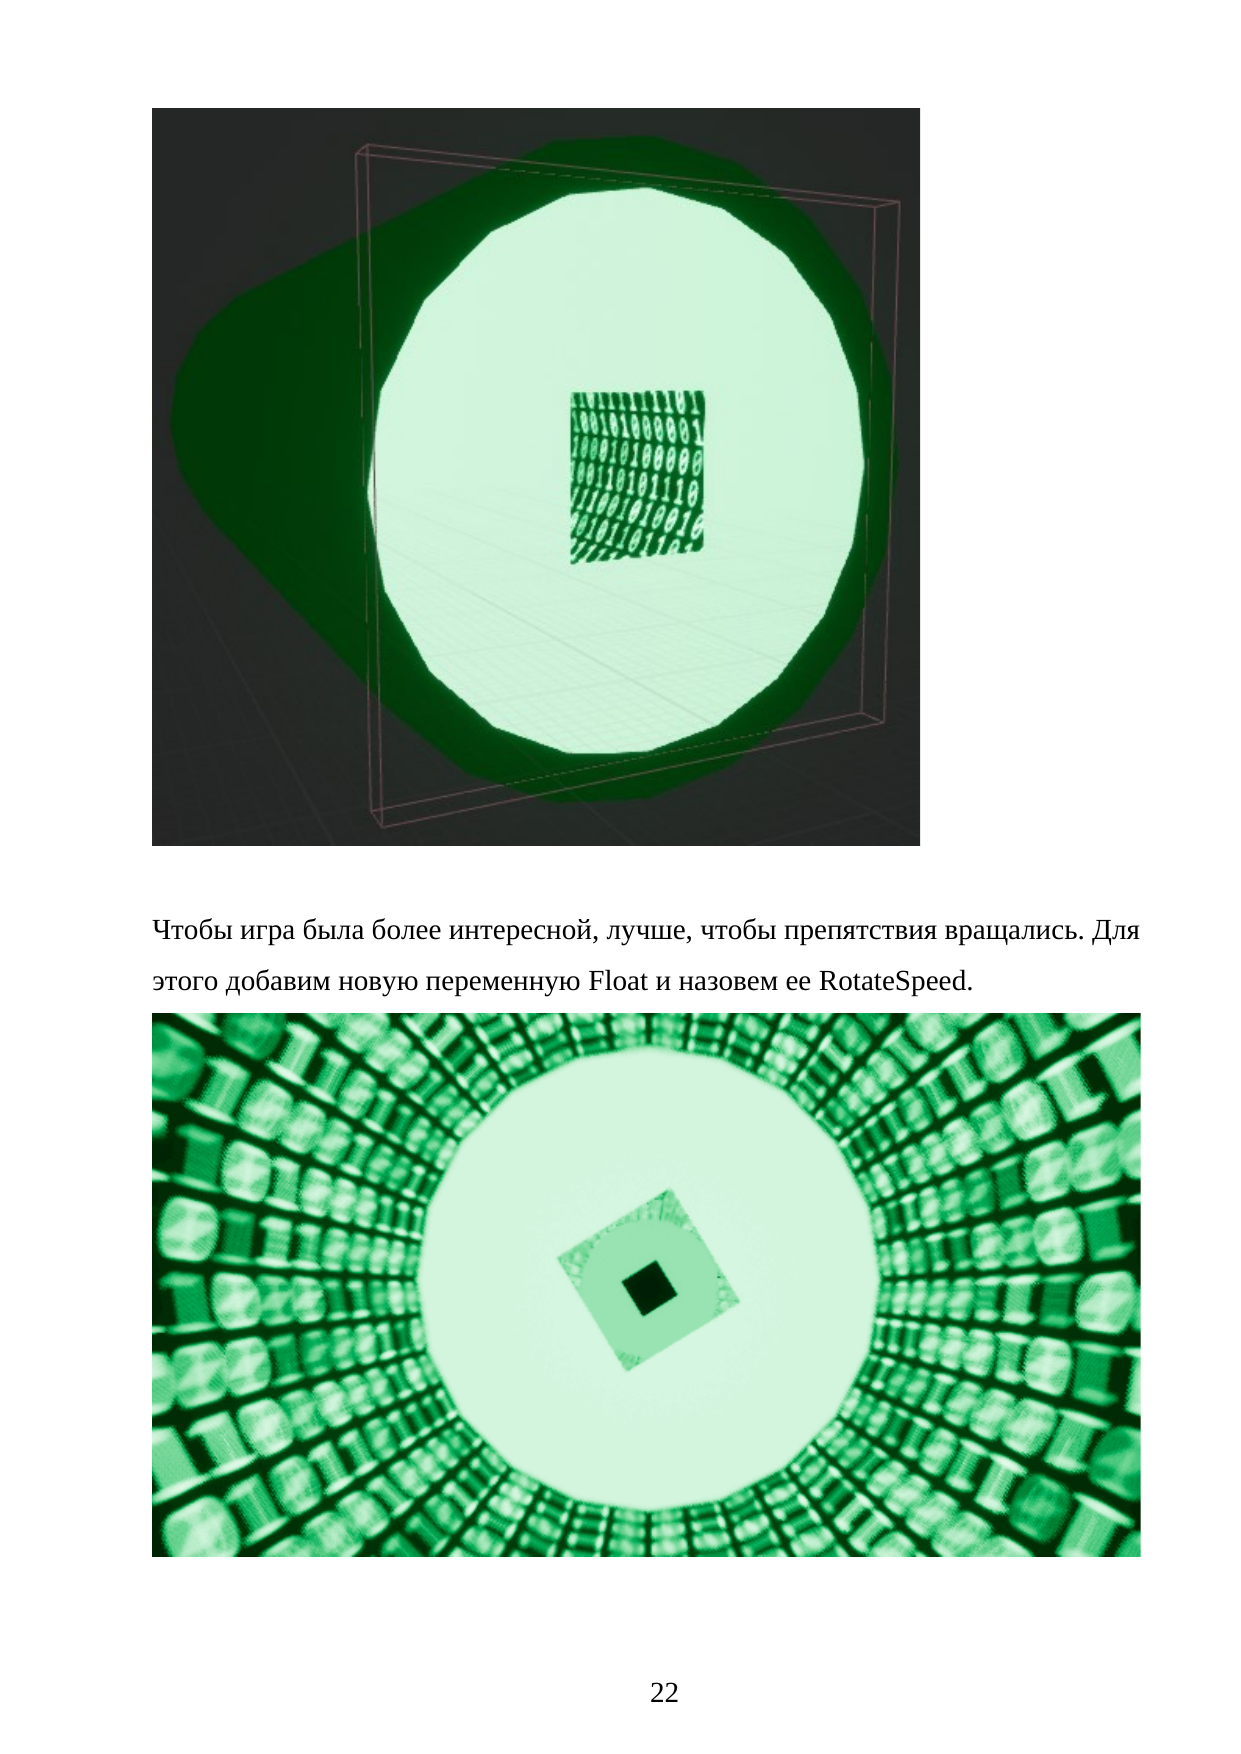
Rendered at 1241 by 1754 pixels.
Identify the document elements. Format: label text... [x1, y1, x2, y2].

text Чтобы игра была более интересной, лучше, чтобы препятствия вращались. Для этого добавим новую переменную Float и назовем ее RotateSpeed. [152, 912, 1184, 996]
picture [152, 108, 921, 846]
picture [152, 1013, 1141, 1557]
